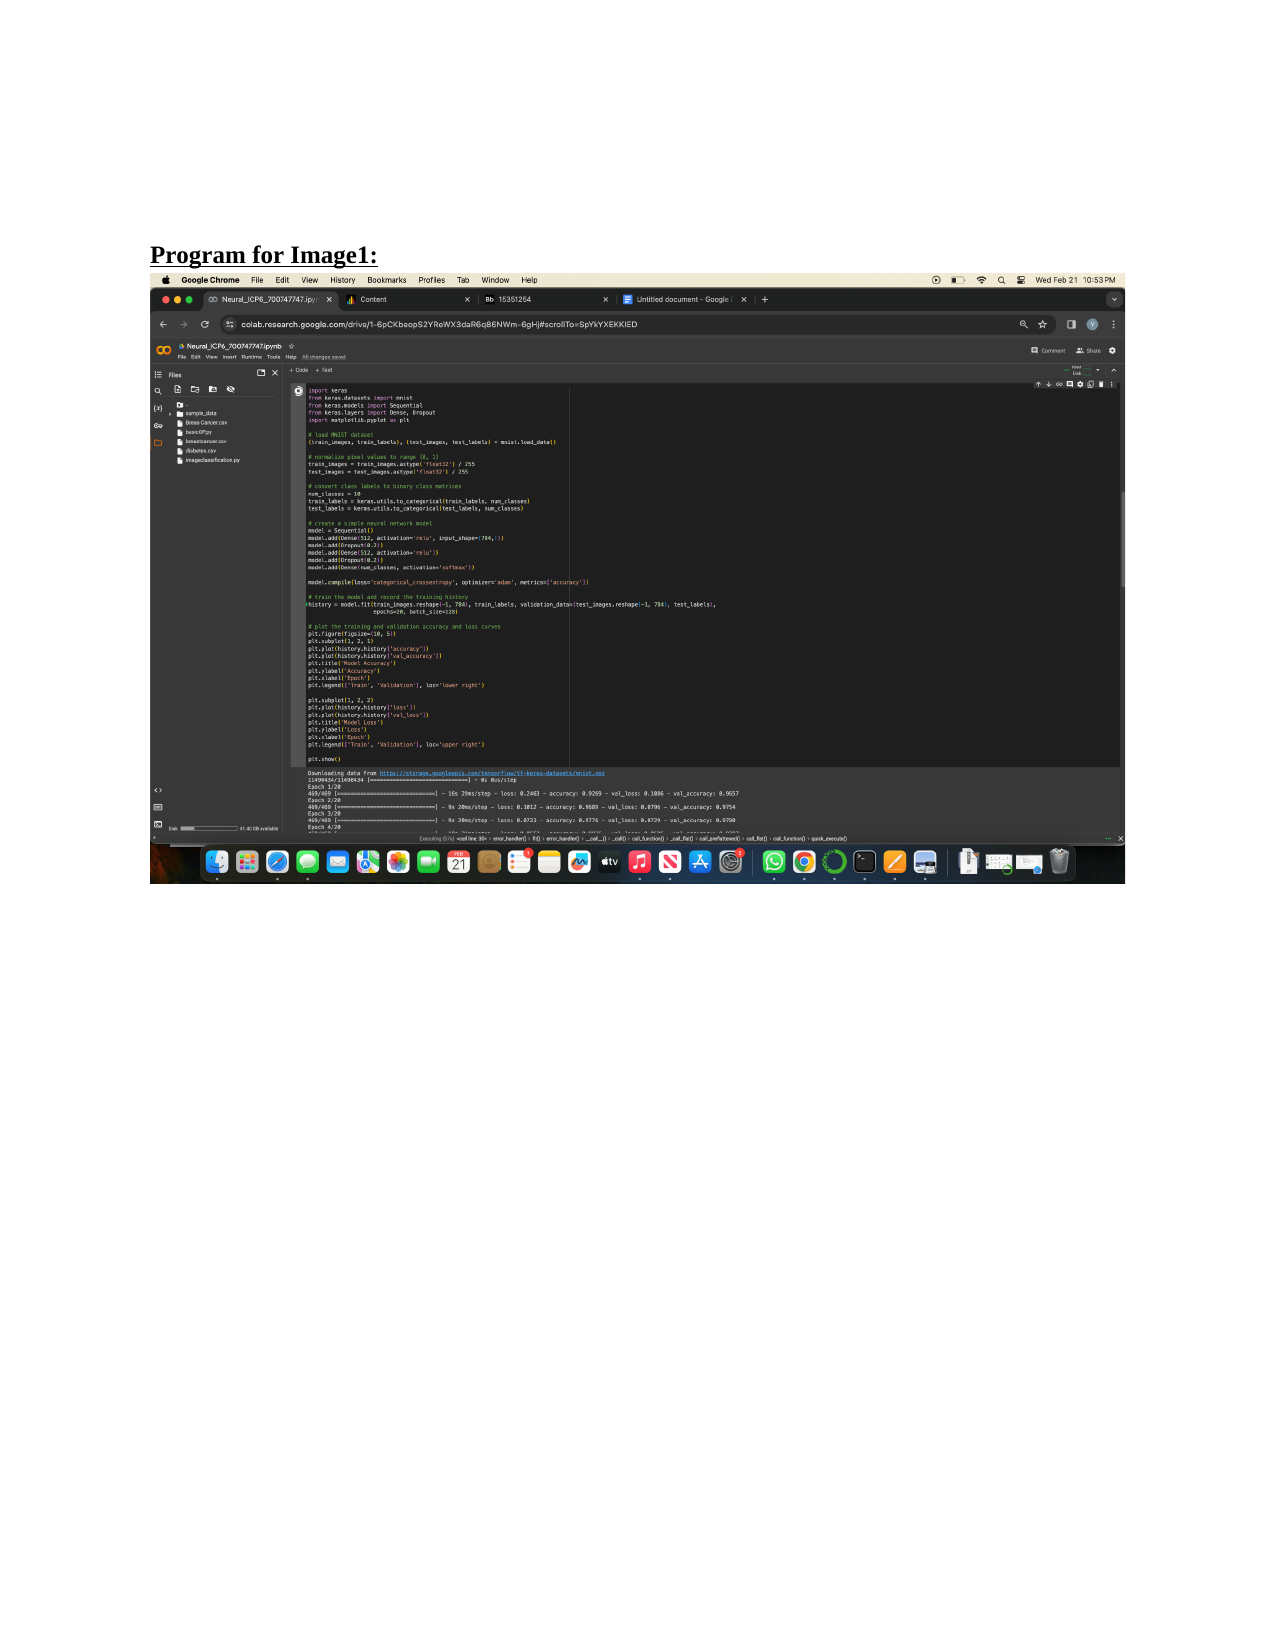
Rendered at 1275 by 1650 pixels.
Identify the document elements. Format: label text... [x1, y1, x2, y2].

picture [150, 273, 1125, 884]
text Program for Image1: [150, 241, 1125, 269]
